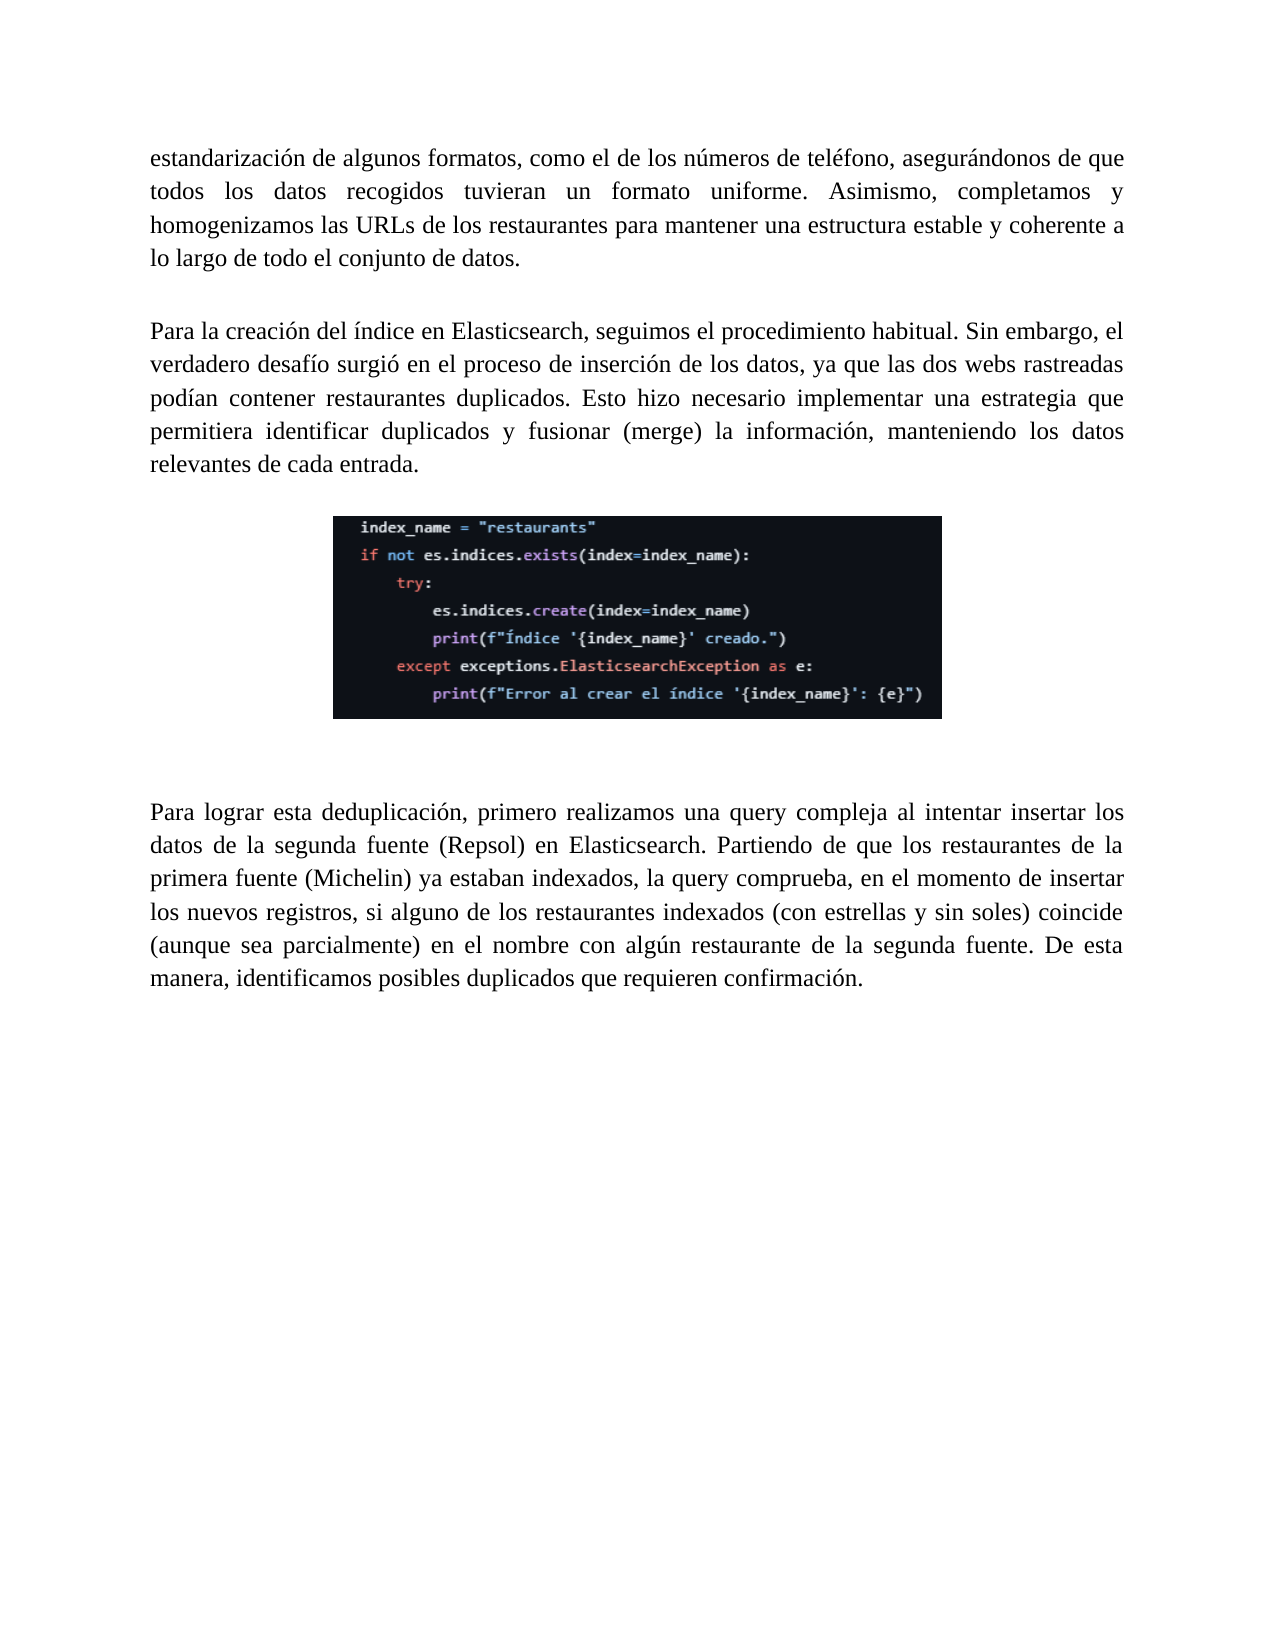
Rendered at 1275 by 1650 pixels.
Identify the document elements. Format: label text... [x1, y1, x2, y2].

text Para la creación del índice en Elasticsearch, seguimos el procedimiento habitual. Sin embargo, el verdadero desafío surgió en el proceso de inserción de los datos, ya que las dos webs rastreadas podían contener restaurantes duplicados. Esto hizo necesario implementar una estrategia que permitiera identificar duplicados y fusionar (merge) la información, manteniendo los datos relevantes de cada entrada. [150, 316, 1125, 478]
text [150, 143, 1125, 272]
text Para lograr esta deduplicación, primero realizamos una query compleja al intentar insertar los datos de la segunda fuente (Repsol) en Elasticsearch. Partiendo de que los restaurantes de la primera fuente (Michelin) ya estaban indexados, la query comprueba, en el momento de insertar los nuevos registros, si alguno de los restaurantes indexados (con estrellas y sin soles) coincide (aunque sea parcialmente) en el nombre con algún restaurante de la segunda fuente. De esta manera, identificamos posibles duplicados que requieren confirmación. [150, 797, 1125, 992]
